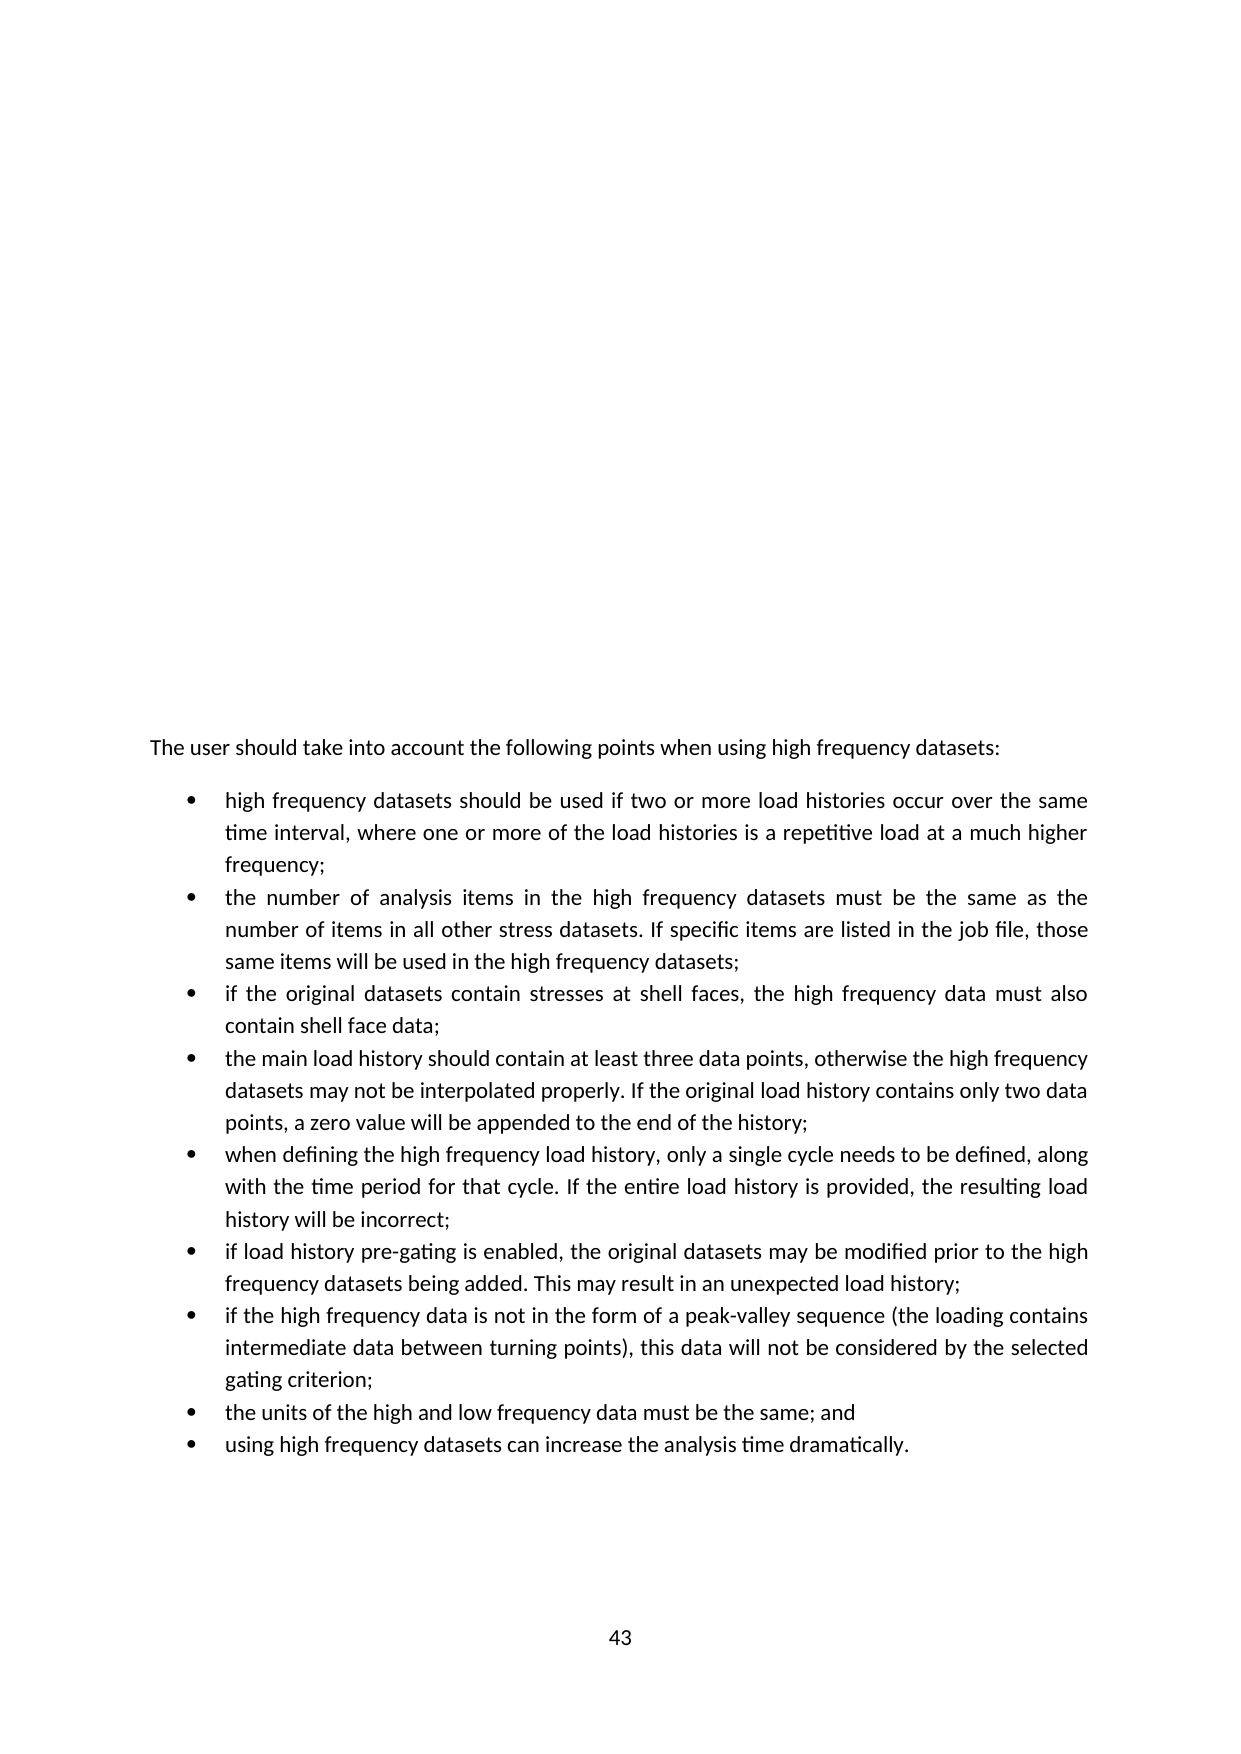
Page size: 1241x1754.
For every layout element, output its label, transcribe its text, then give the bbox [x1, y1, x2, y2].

list if the original datasets contain stresses at shell faces, the high frequency data must also contain shell face data; [187, 979, 1090, 1039]
list if the high frequency data is not in the form of a peak-valley sequence (the loading contains intermediate data between turning points), this data will not be considered by the selected gating criterion; [187, 1301, 1090, 1394]
list using high frequency datasets can increase the analysis time dramatically. [187, 1430, 1090, 1458]
list the units of the high and low frequency data must be the same; and [187, 1398, 1090, 1426]
list if load history pre-gating is enabled, the original datasets may be modified prior to the high frequency datasets being added. This may result in an unexpected load history; [187, 1237, 1090, 1297]
list when defining the high frequency load history, only a single cycle needs to be defined, along with the time period for that cycle. If the entire load history is provided, the resulting load history will be incorrect; [187, 1140, 1090, 1233]
text The user should take into account the following points when using high frequency datasets: [150, 733, 1090, 761]
list high frequency datasets should be used if two or more load histories occur over the same time interval, where one or more of the load histories is a repetitive load at a much higher frequency; [187, 786, 1090, 879]
list the main load history should contain at least three data points, otherwise the high frequency datasets may not be interpolated properly. If the original load history contains only two data points, a zero value will be appended to the end of the history; [187, 1044, 1090, 1136]
list the number of analysis items in the high frequency datasets must be the same as the number of items in all other stress datasets. If specific items are listed in the job file, those same items will be used in the high frequency datasets; [187, 883, 1090, 975]
